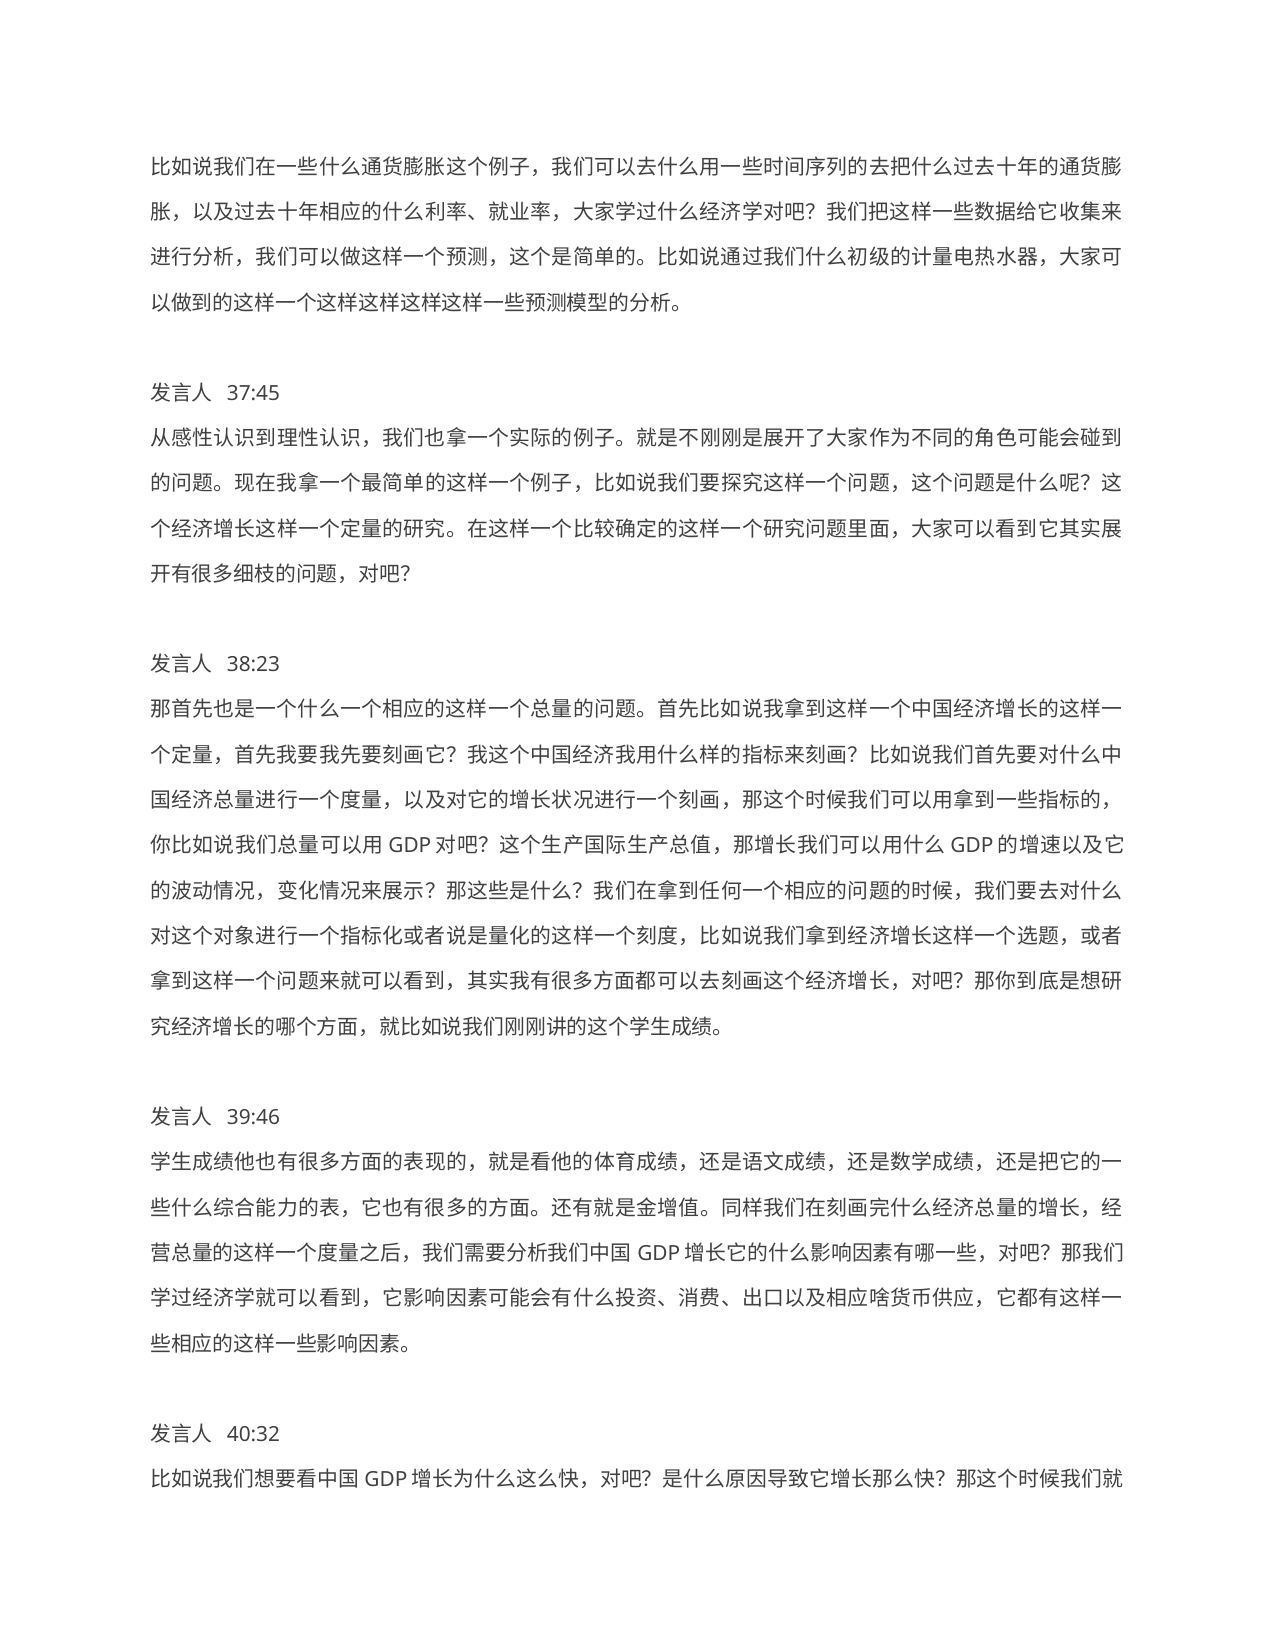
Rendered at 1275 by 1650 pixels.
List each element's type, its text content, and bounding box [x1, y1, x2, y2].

text 那首先也是一个什么一个相应的这样一个总量的问题。首先比如说我拿到这样一个中国经济增长的这样一个定量，首先我要我先要刻画它？我这个中国经济我用什么样的指标来刻画？比如说我们首先要对什么中国经济总量进行一个度量，以及对它的增长状况进行一个刻画，那这个时候我们可以用拿到一些指标的，你比如说我们总量可以用GDP对吧？这个生产国际生产总值，那增长我们可以用什么GDP的增速以及它的波动情况，变化情况来展示？那这些是什么？我们在拿到任何一个相应的问题的时候，我们要去对什么对这个对象进行一个指标化或者说是量化的这样一个刻度，比如说我们拿到经济增长这样一个选题，或者拿到这样一个问题来就可以看到，其实我有很多方面都可以去刻画这个经济增长，对吧？那你到底是想研究经济增长的哪个方面，就比如说我们刚刚讲的这个学生成绩。 [150, 693, 1125, 1040]
text 学生成绩他也有很多方面的表现的，就是看他的体育成绩，还是语文成绩，还是数学成绩，还是把它的一些什么综合能力的表，它也有很多的方面。还有就是金增值。同样我们在刻画完什么经济总量的增长，经营总量的这样一个度量之后，我们需要分析我们中国GDP增长它的什么影响因素有哪一些，对吧？那我们学过经济学就可以看到，它影响因素可能会有什么投资、消费、出口以及相应啥货币供应，它都有这样一些相应的这样一些影响因素。 [150, 1145, 1125, 1357]
text 发言人 37:45 [150, 376, 1125, 406]
text 从感性认识到理性认识，我们也拿一个实际的例子。就是不刚刚是展开了大家作为不同的角色可能会碰到的问题。现在我拿一个最简单的这样一个例子，比如说我们要探究这样一个问题，这个问题是什么呢？这个经济增长这样一个定量的研究。在这样一个比较确定的这样一个研究问题里面，大家可以看到它其实展开有很多细枝的问题，对吧？ [150, 421, 1125, 587]
text 发言人 38:23 [150, 647, 1125, 678]
text 发言人 40:32 [150, 1417, 1125, 1447]
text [150, 1462, 1125, 1492]
text 发言人 39:46 [150, 1100, 1125, 1130]
text 比如说我们在一些什么通货膨胀这个例子，我们可以去什么用一些时间序列的去把什么过去十年的通货膨胀，以及过去十年相应的什么利率、就业率，大家学过什么经济学对吧？我们把这样一些数据给它收集来进行分析，我们可以做这样一个预测，这个是简单的。比如说通过我们什么初级的计量电热水器，大家可以做到的这样一个这样这样这样这样一些预测模型的分析。 [150, 150, 1125, 316]
